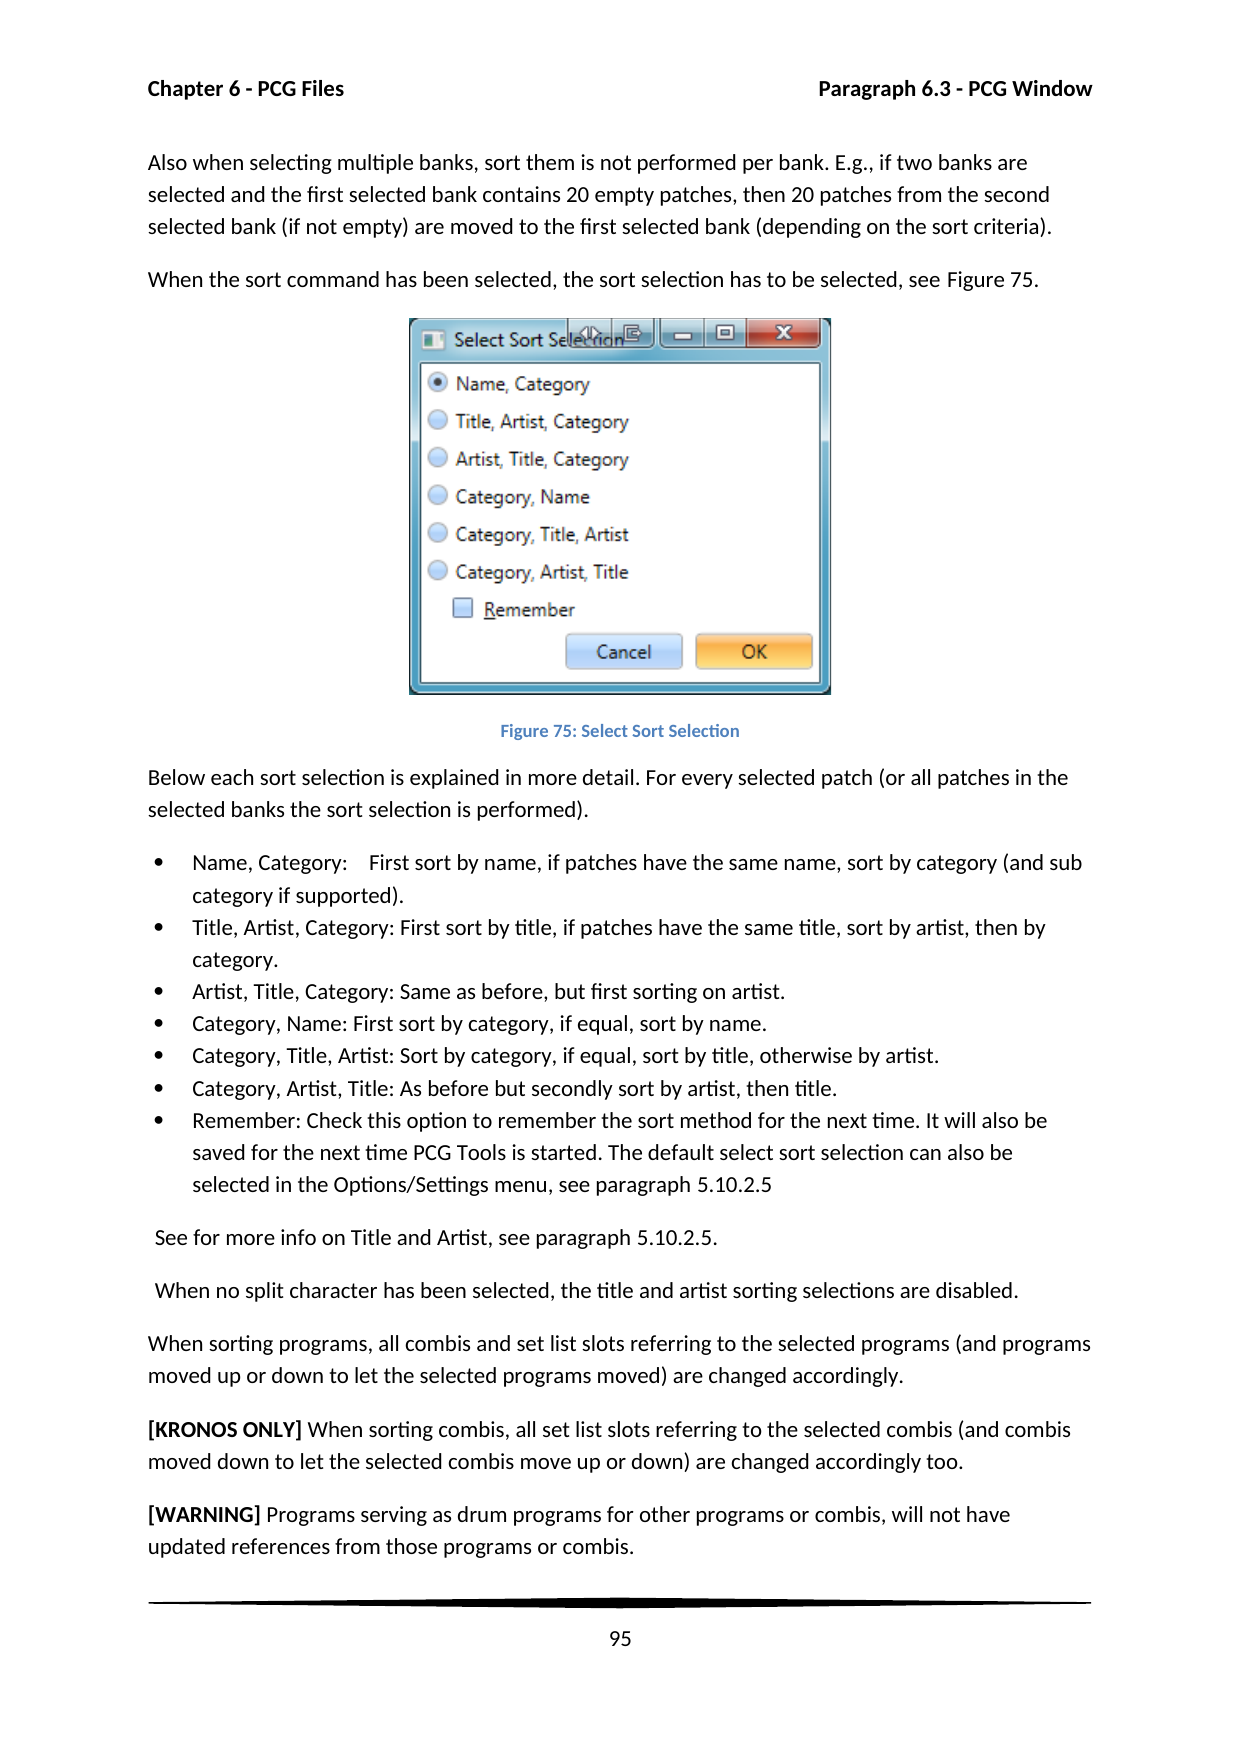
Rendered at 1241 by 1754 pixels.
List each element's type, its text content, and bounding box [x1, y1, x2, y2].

list Artist, Title, Category: Same as before, but first sorting on artist. [154, 977, 1093, 1005]
list Remember: Check this option to remember the sort method for the next time. It will also be saved for the next time PCG Tools is started. The default select sort selection can also be selected in the Options/Settings menu, see paragraph 6.10.2.5 [154, 1106, 1093, 1198]
text When the sort command has been selected, the sort selection has to be selected, see Figure 75. [148, 265, 1093, 293]
text [WARNING] Programs serving as drum programs for other programs or combis, will not have updated references from those programs or combis. [148, 1500, 1093, 1560]
text Also when selecting multiple banks, sort them is not performed per bank. E.g., if two banks are selected and the first selected bank contains 20 empty patches, then 20 patches from the second selected bank (if not empty) are moved to the first selected bank (depending on the sort criteria). [148, 148, 1093, 240]
text When sorting programs, all combis and set list slots referring to the selected programs (and programs moved up or down to let the selected programs moved) are changed accordingly. [148, 1329, 1093, 1390]
picture [409, 318, 832, 695]
text Figure 75: Select Sort Selection [148, 719, 1093, 742]
text [KRONOS ONLY] When sorting combis, all set list slots referring to the selected combis (and combis moved down to let the selected combis move up or down) are changed accordingly too. [148, 1415, 1093, 1475]
text See for more info on Title and Artist, see paragraph 6.10.2.5. [154, 1223, 1093, 1251]
list Category, Title, Artist: Sort by category, if equal, sort by title, otherwise by artist. [154, 1042, 1093, 1070]
list Category, Artist, Title: As before but secondly sort by artist, then title. [154, 1074, 1093, 1102]
list Name, Category: First sort by name, if patches have the same name, sort by category (and sub category if supported). [154, 848, 1093, 909]
text Below each sort selection is explained in more detail. For every selected patch (or all patches in the selected banks the sort selection is performed). [148, 763, 1093, 823]
text When no split character has been selected, the title and artist sorting selections are disabled. [154, 1276, 1093, 1304]
list Title, Artist, Category: First sort by title, if patches have the same title, sort by artist, then by category. [154, 913, 1093, 973]
list Category, Name: First sort by category, if equal, sort by name. [154, 1009, 1093, 1037]
